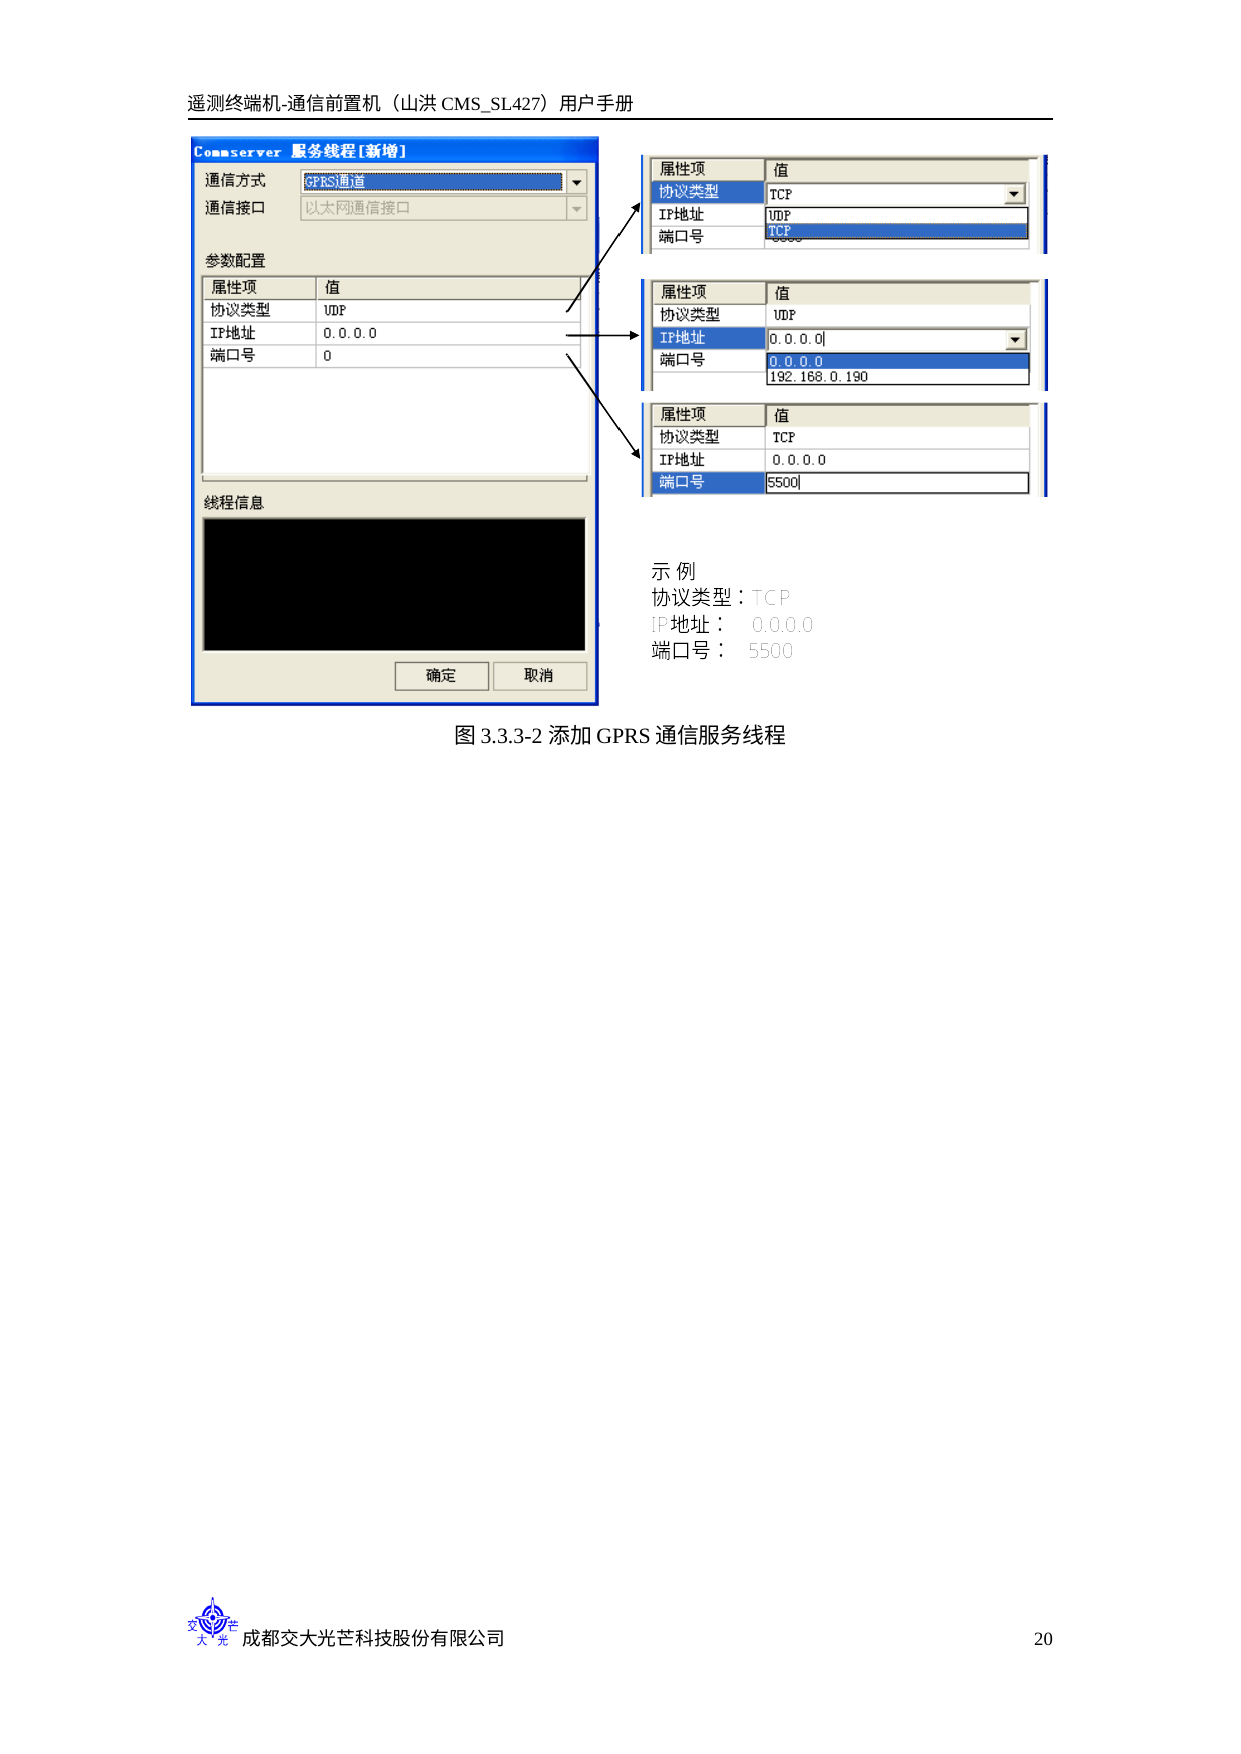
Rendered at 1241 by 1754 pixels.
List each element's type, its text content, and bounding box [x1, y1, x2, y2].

picture [187, 1597, 243, 1646]
text 图3.3.3-2 添加GPRS通信服务线程 [187, 717, 1053, 750]
